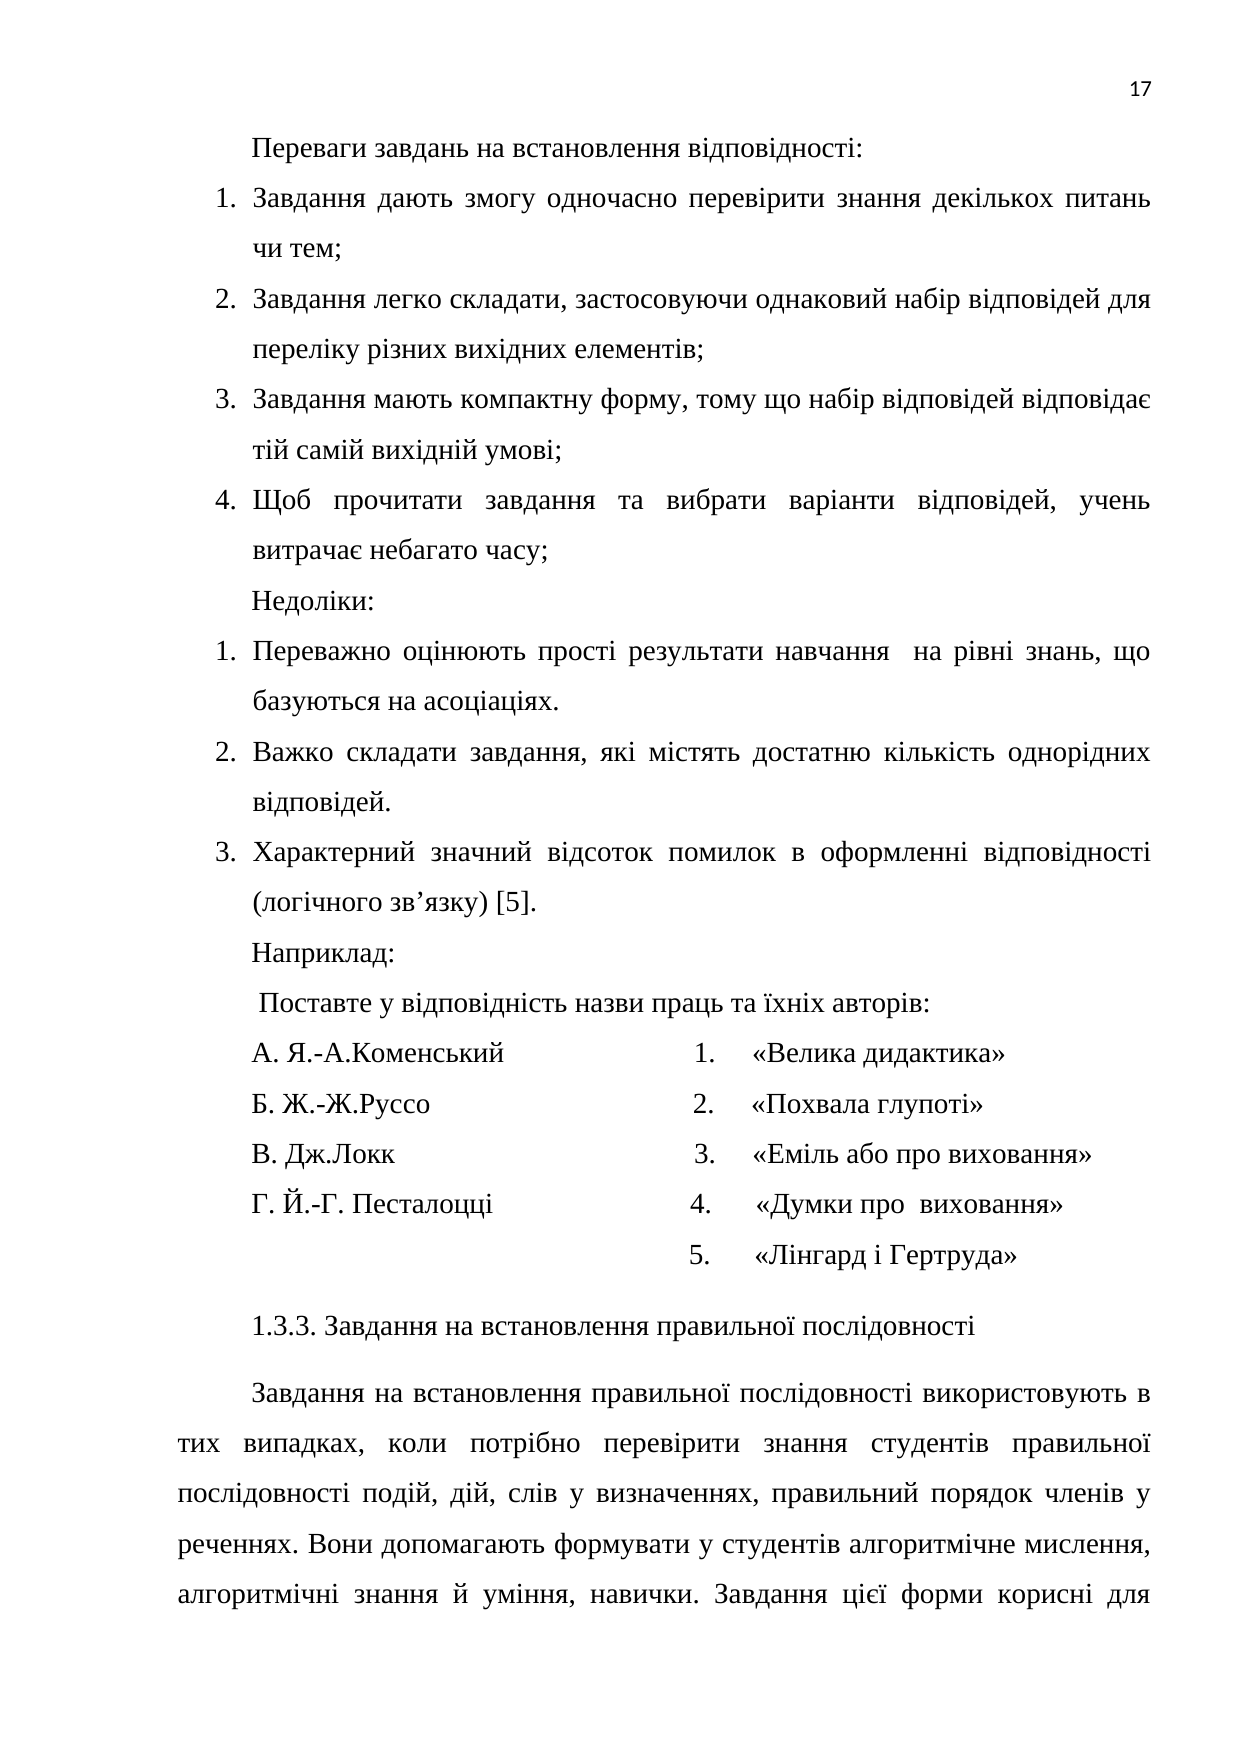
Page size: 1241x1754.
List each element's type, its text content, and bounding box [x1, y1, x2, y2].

list Переважно оцінюють прості результати навчання на рівні знань, що базуються на асоціаціях. [215, 633, 1152, 717]
list Характерний значний відсоток помилок в оформленні відповідності (логічного зв’язку) [5]. [215, 834, 1152, 918]
list Завдання легко складати, застосовуючи однаковий набір відповідей для переліку різних вихідних елементів; [215, 281, 1152, 365]
text Переваги завдань на встановлення відповідності: [177, 130, 1152, 163]
text 5. «Лінгард і Гертруда» [177, 1237, 1152, 1270]
text В. Дж.Локк 3. «Еміль або про виховання» [177, 1136, 1152, 1170]
subtitle 1.3.3. Завдання на встановлення правильної послідовності [177, 1308, 1152, 1341]
list Щоб прочитати завдання та вибрати варіанти відповідей, учень витрачає небагато часу; [215, 482, 1152, 566]
text Б. Ж.-Ж.Руссо 2. «Похвала глупоті» [177, 1086, 1152, 1119]
text А. Я.-А.Коменський 1. «Велика дидактика» [177, 1036, 1152, 1069]
list Важко складати завдання, які містять достатню кількість однорідних відповідей. [215, 734, 1152, 817]
list Завдання мають компактну форму, тому що набір відповідей відповідає тій самій вихідній умові; [215, 381, 1152, 465]
text Наприклад: [177, 935, 1152, 968]
text Недоліки: [177, 583, 1152, 616]
text Поставте у відповідність назви праць та їхніх авторів: [177, 985, 1152, 1019]
list Завдання дають змогу одночасно перевірити знання декількох питань чи тем; [215, 180, 1152, 264]
text Г. Й.-Г. Песталоцці 4. «Думки про виховання» [177, 1186, 1152, 1220]
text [177, 1375, 1152, 1610]
